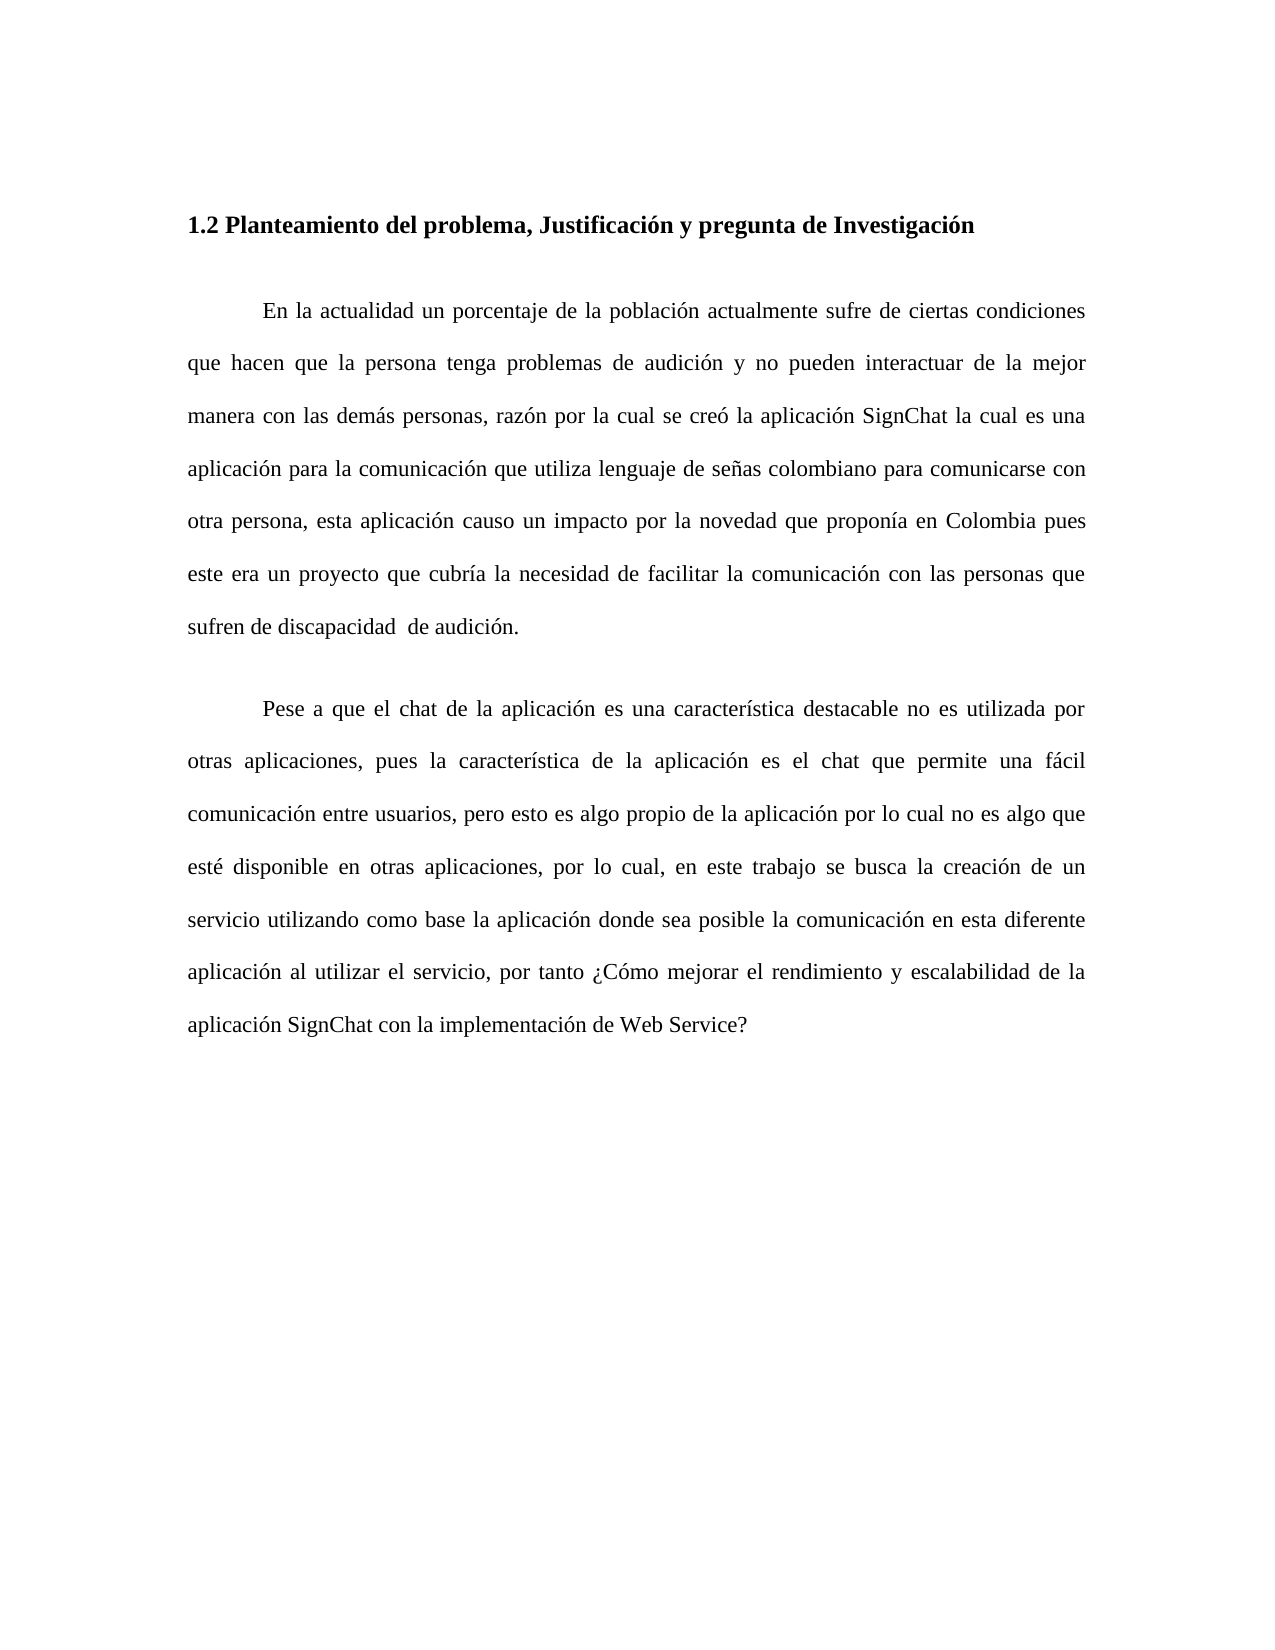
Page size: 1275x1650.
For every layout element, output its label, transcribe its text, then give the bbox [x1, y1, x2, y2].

text Pese a que el chat de la aplicación es una característica destacable no es utilizada por otras aplicaciones, pues la característica de la aplicación es el chat que permite una fácil comunicación entre usuarios, pero esto es algo propio de la aplicación por lo cual no es algo que esté disponible en otras aplicaciones, por lo cual, en este trabajo se busca la creación de un servicio utilizando como base la aplicación donde sea posible la comunicación en esta diferente aplicación al utilizar el servicio, por tanto ¿Cómo mejorar el rendimiento y escalabilidad de la aplicación SignChat con la implementación de Web Service? [187, 695, 1087, 1037]
text En la actualidad un porcentaje de la población actualmente sufre de ciertas condiciones que hacen que la persona tenga problemas de audición y no pueden interactuar de la mejor manera con las demás personas, razón por la cual se creó la aplicación SignChat la cual es una aplicación para la comunicación que utiliza lenguaje de señas colombiano para comunicarse con otra persona, esta aplicación causo un impacto por la novedad que proponía en Colombia pues este era un proyecto que cubría la necesidad de facilitar la comunicación con las personas que sufren de discapacidad de audición. [187, 297, 1087, 639]
subtitle 1.2 Planteamiento del problema, Justificación y pregunta de Investigación [187, 210, 1087, 239]
